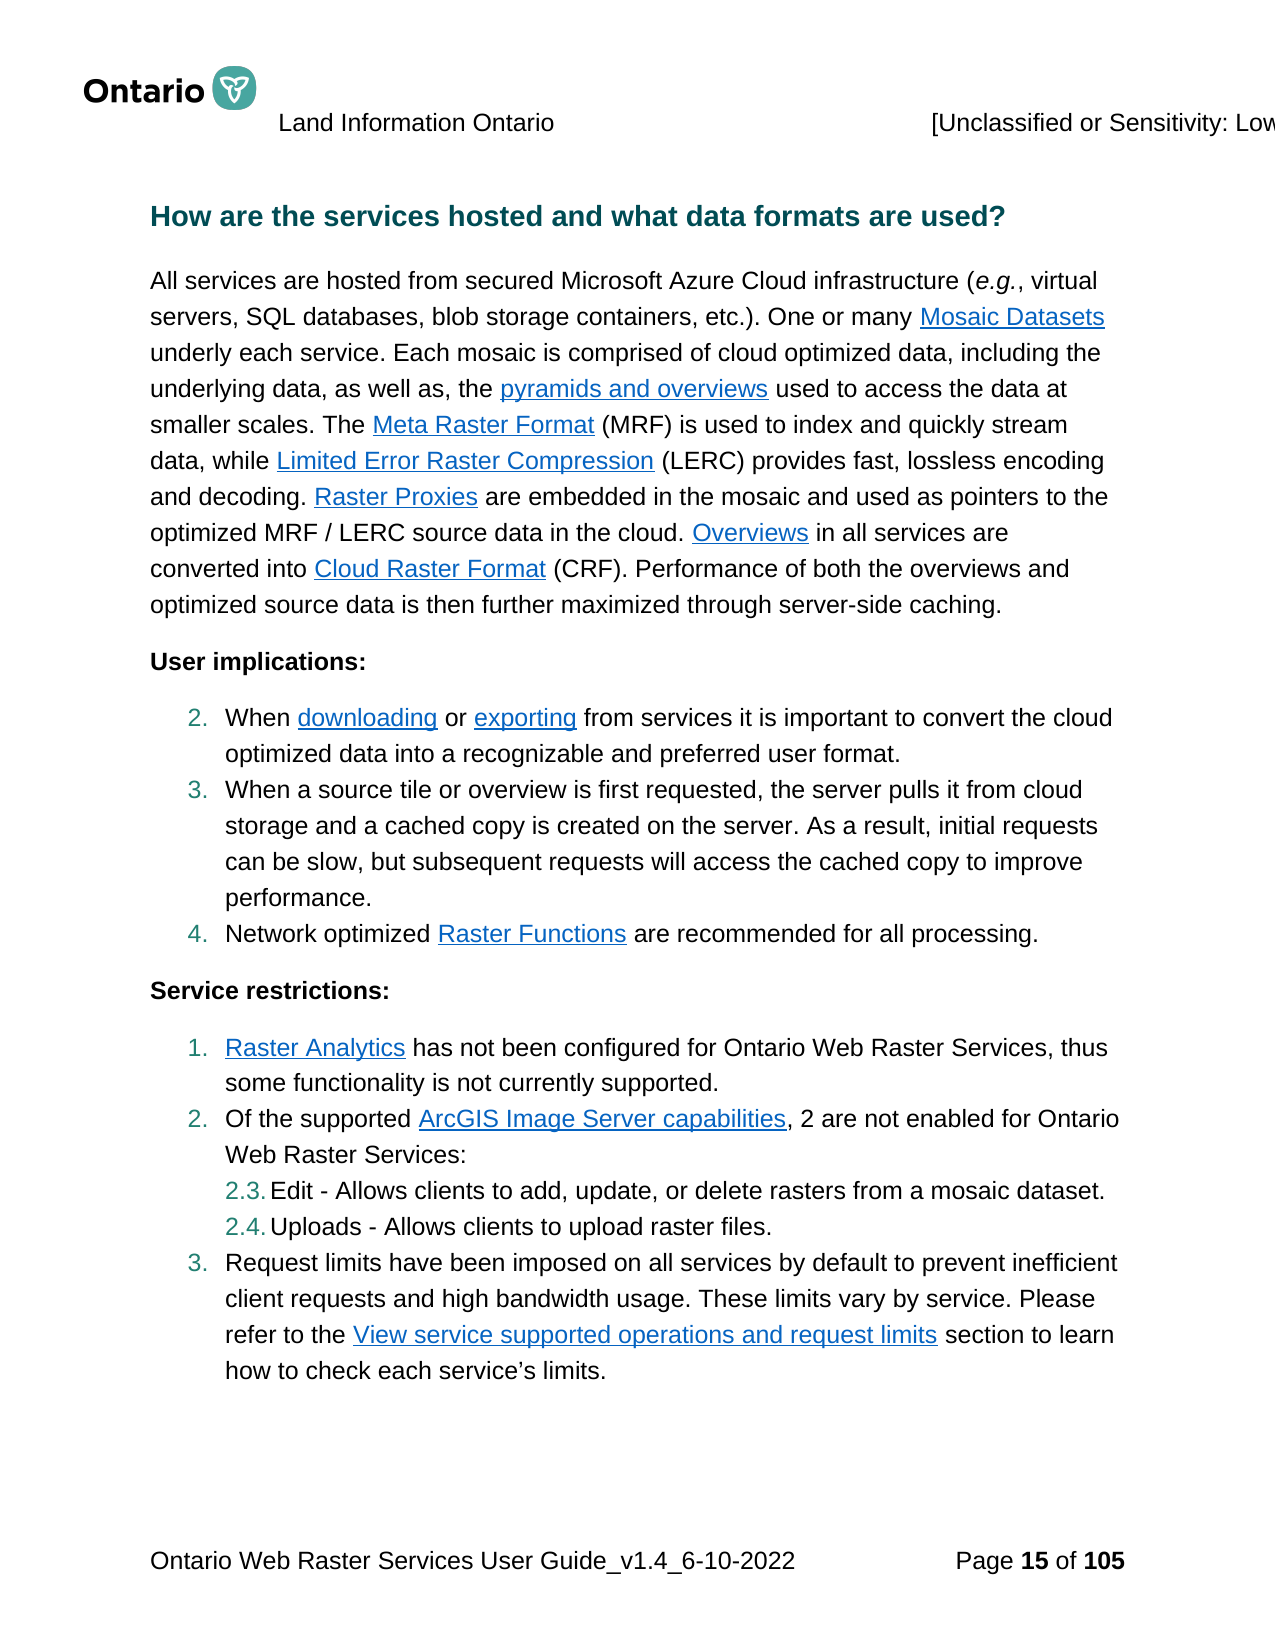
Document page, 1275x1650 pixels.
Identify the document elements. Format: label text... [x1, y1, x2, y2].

list Raster Analytics has not been configured for Ontario Web Raster Services, thus some functionality is not currently supported. [187, 1032, 1125, 1097]
list Request limits have been imposed on all services by default to prevent inefficient client requests and high bandwidth usage. These limits vary by service. Please refer to the View service supported operations and request limits section to learn how to check each service’s limits. [187, 1248, 1125, 1385]
text All services are hosted from secured Microsoft Azure Cloud infrastructure (e.g., virtual servers, SQL databases, blob storage containers, etc.). One or many Mosaic Datasets underly each service. Each mosaic is comprised of cloud optimized data, including the underlying data, as well as, the pyramids and overviews used to access the data at smaller scales. The Meta Raster Format (MRF) is used to index and quickly stream data, while Limited Error Raster Compression (LERC) provides fast, lossless encoding and decoding. Raster Proxies are embedded in the mosaic and used as pointers to the optimized MRF / LERC source data in the cloud. Overviews in all services are converted into Cloud Raster Format (CRF). Performance of both the overviews and optimized source data is then further maximized through server-side caching. [150, 266, 1125, 618]
list When downloading or exporting from services it is important to convert the cloud optimized data into a recognizable and preferred user format. [187, 703, 1125, 768]
list Network optimized Raster Functions are recommended for all processing. [187, 919, 1125, 948]
picture [61, 45, 279, 132]
text User implications: [150, 647, 1125, 675]
subtitle How are the services hosted and what data formats are used? [150, 199, 1125, 233]
list Of the supported ArcGIS Image Server capabilities, 2 are not enabled for Ontario Web Raster Services: [187, 1104, 1125, 1169]
list When a source tile or overview is first requested, the server pulls it from cloud storage and a cached copy is created on the server. As a result, initial requests can be slow, but subsequent requests will access the cached copy to improve performance. [187, 775, 1125, 912]
list Edit - Allows clients to add, update, or delete rasters from a mosaic dataset. [225, 1176, 1125, 1205]
list Uploads - Allows clients to upload raster files. [225, 1212, 1125, 1241]
text Service restrictions: [150, 976, 1125, 1004]
